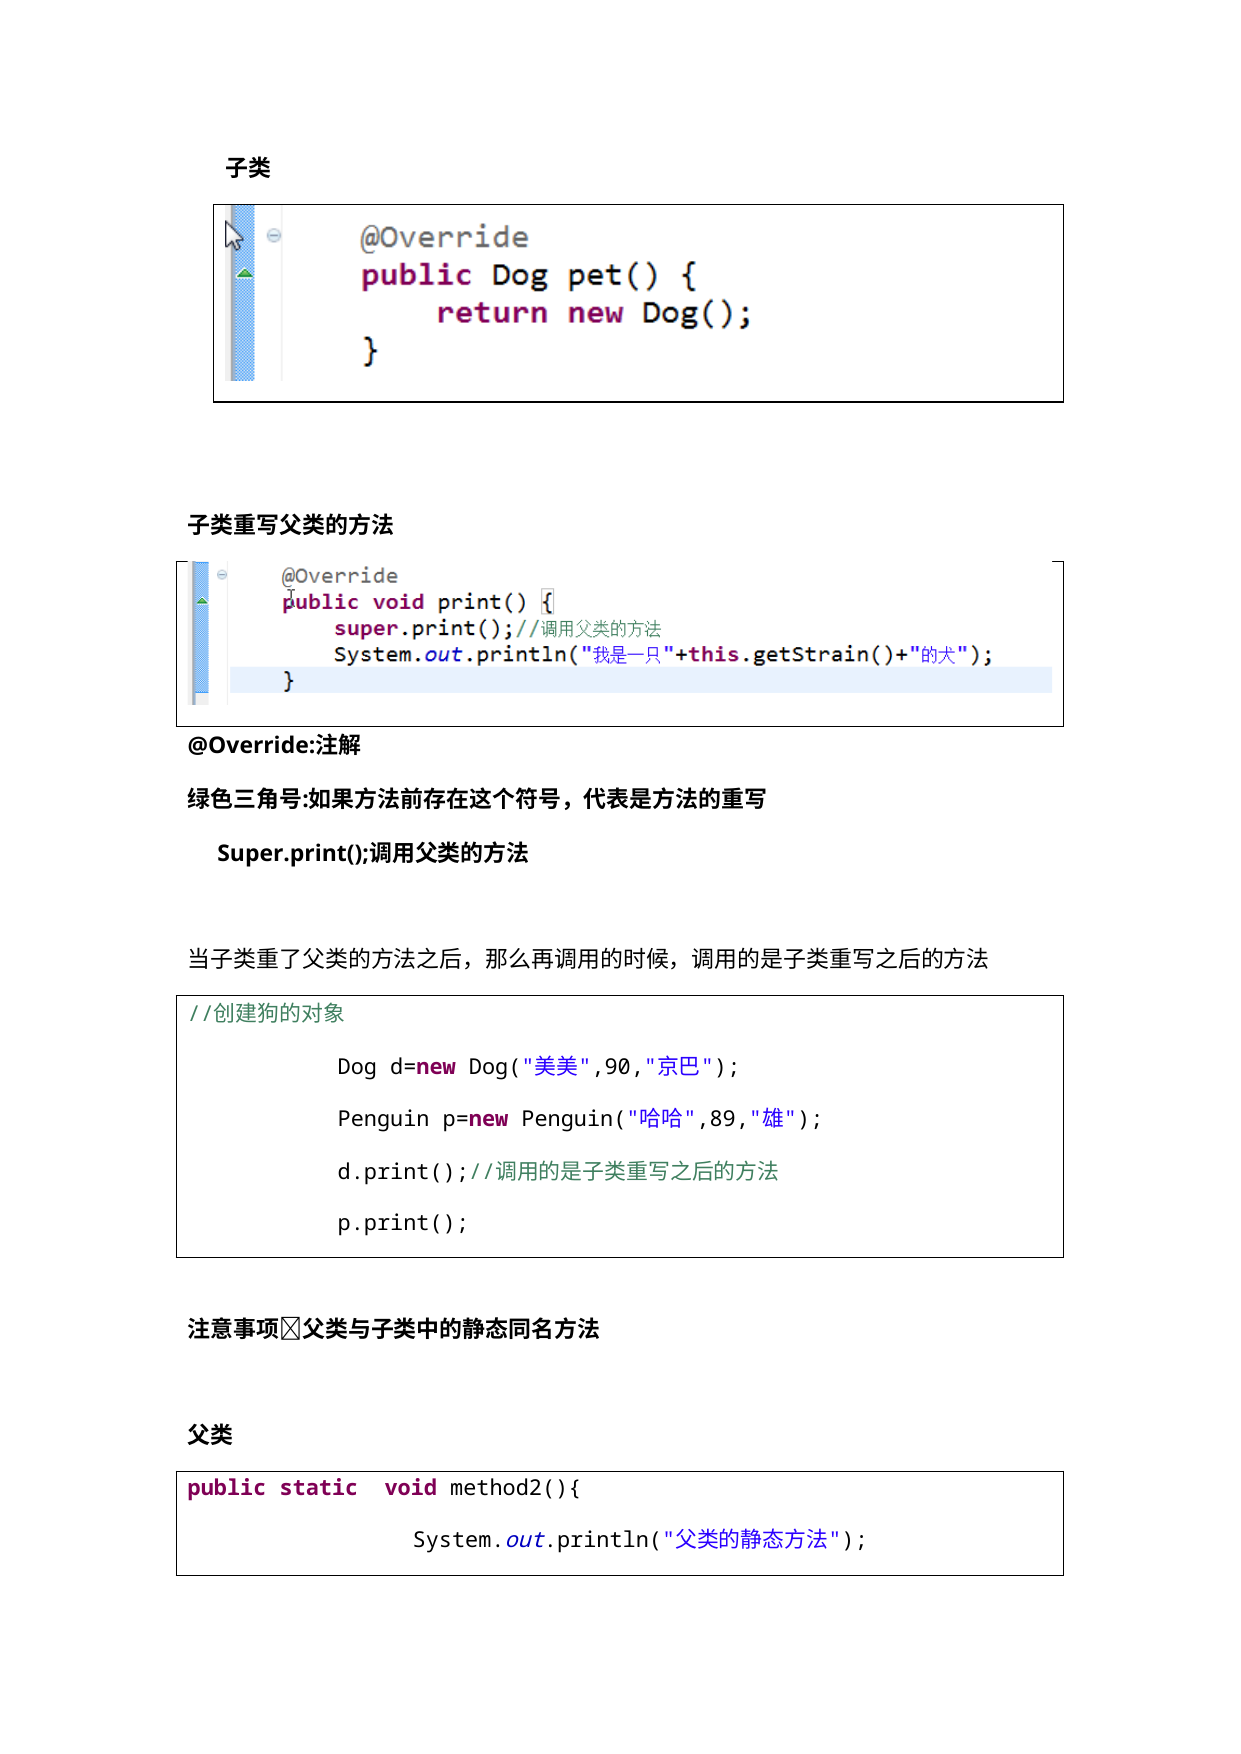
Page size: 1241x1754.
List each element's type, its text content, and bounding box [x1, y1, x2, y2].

text 当子类重了父类的方法之后，那么再调用的时候，调用的是子类重写之后的方法 [187, 941, 1053, 974]
text 注意事项父类与子类中的静态同名方法 [187, 1310, 1053, 1344]
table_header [177, 1472, 1063, 1575]
picture [225, 205, 799, 381]
text 父类 [187, 1417, 1053, 1450]
table_header //创建狗的对象 Dog d=new Dog("美美",90,"京巴"); Penguin p=new Penguin("哈哈",89,"雄"); d.print();//调用的是子类重写之后的方法 p.print(); [177, 996, 1063, 1257]
table_header [177, 562, 1063, 726]
text 子类重写父类的方法 [187, 507, 1053, 540]
picture [187, 561, 1053, 705]
table_header [214, 205, 1063, 401]
text @Override:注解 [187, 727, 1053, 760]
text 绿色三角号:如果方法前存在这个符号，代表是方法的重写 [187, 781, 1053, 814]
text 子类 [225, 150, 1053, 183]
text Super.print();调用父类的方法 [187, 835, 1053, 868]
